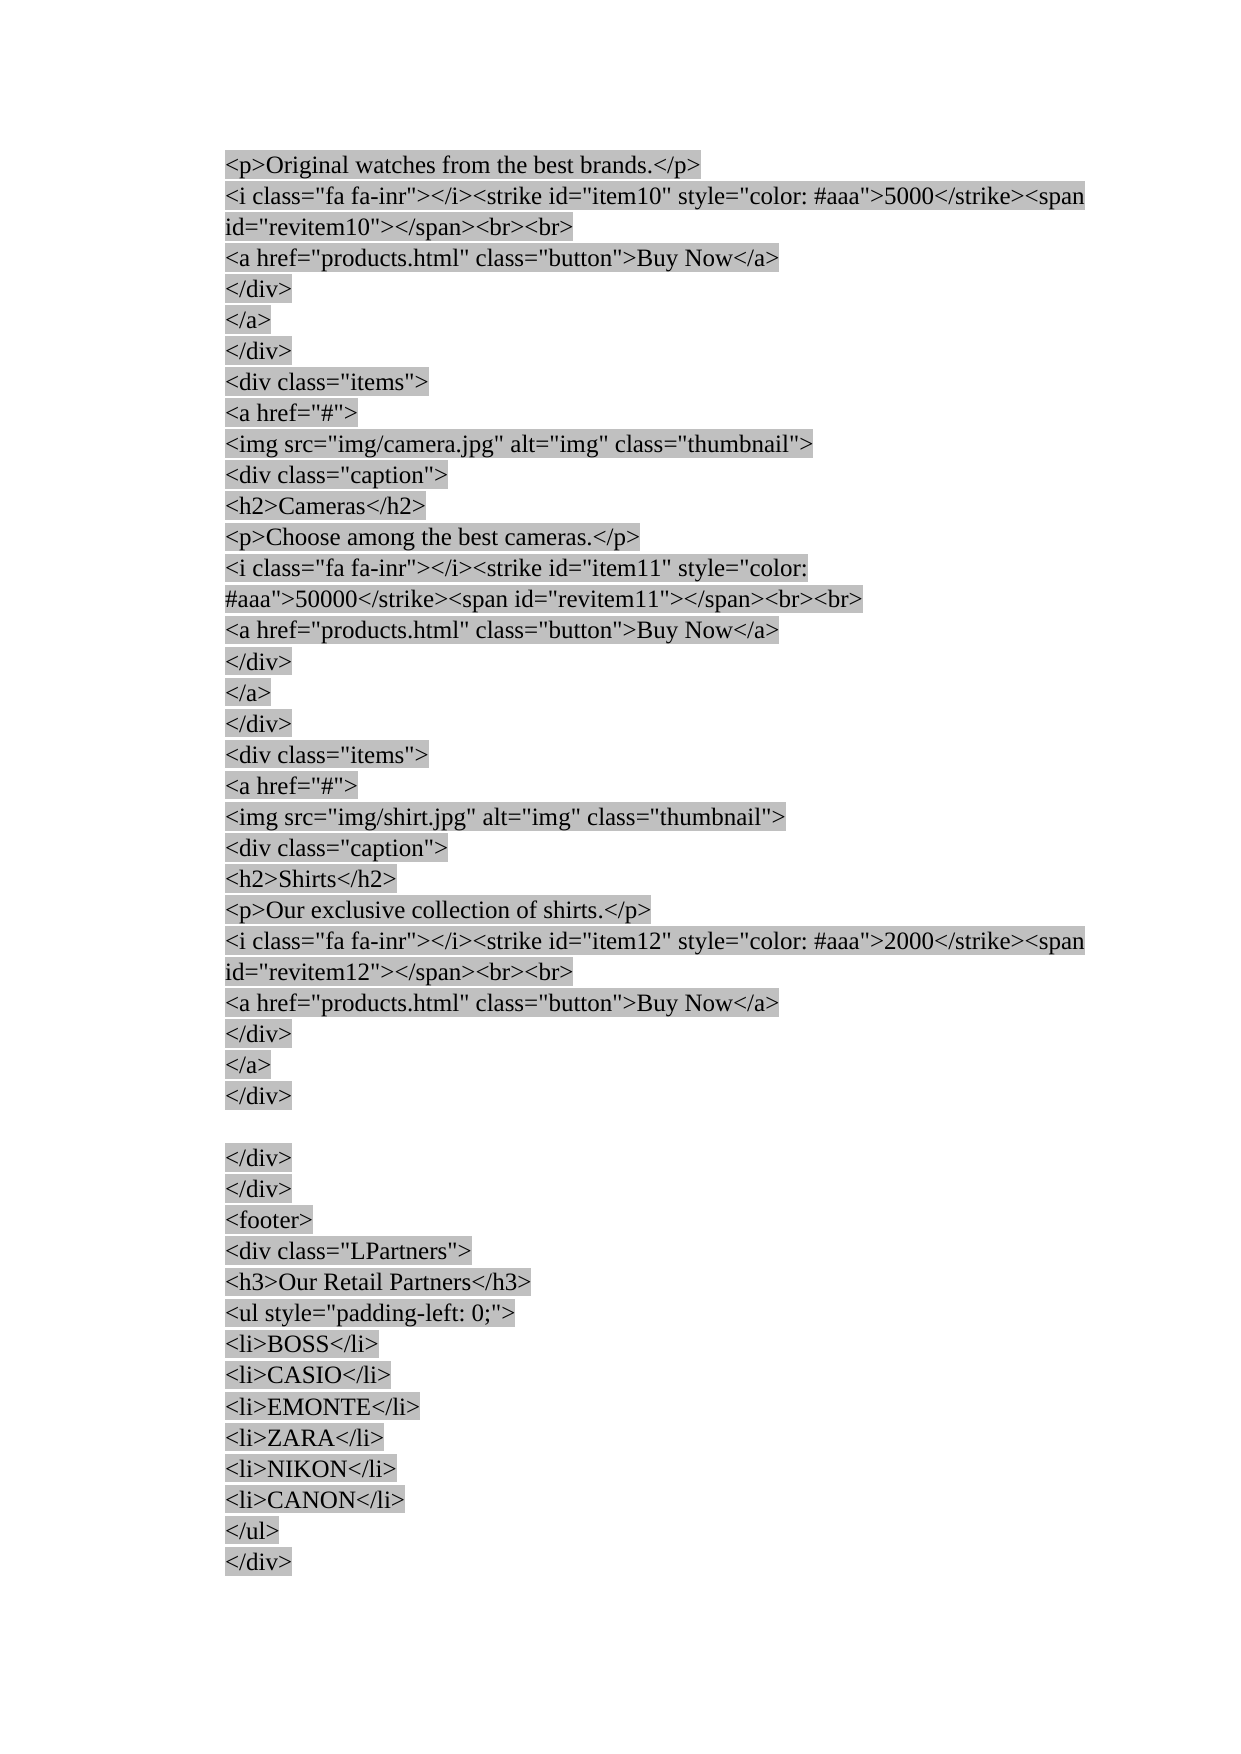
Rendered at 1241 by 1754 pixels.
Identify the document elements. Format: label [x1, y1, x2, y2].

text [225, 150, 1090, 1576]
